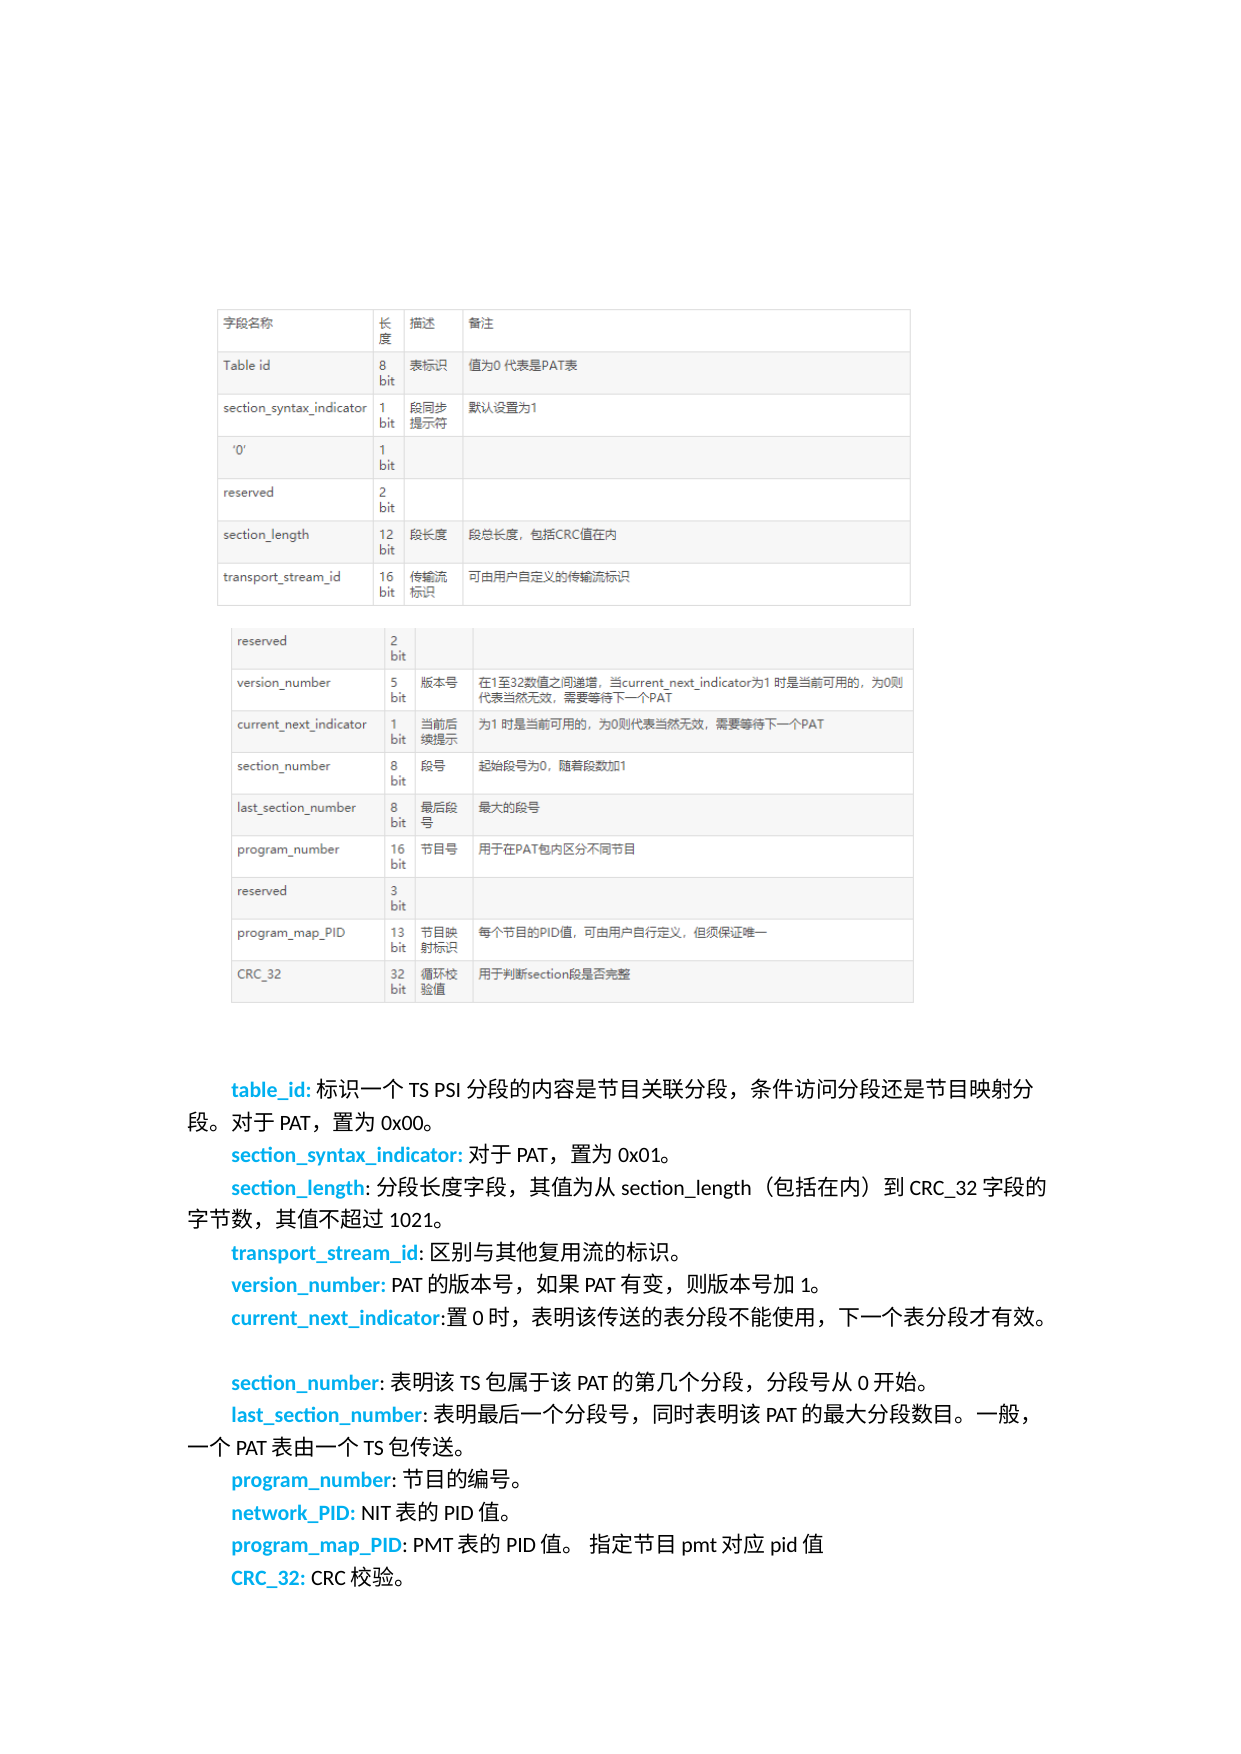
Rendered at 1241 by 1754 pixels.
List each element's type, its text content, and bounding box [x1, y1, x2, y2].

text section_length: 分段长度字段，其值为从section_length（包括在内）到CRC_32字段的字节数，其值不超过1021。 [187, 1169, 1053, 1234]
text program_number: 节目的编号。 [187, 1462, 1053, 1494]
text section_number: 表明该TS包属于该PAT的第几个分段，分段号从0开始。 [187, 1364, 1053, 1397]
text section_syntax_indicator: 对于PAT，置为0x01。 [187, 1137, 1053, 1169]
picture [225, 628, 922, 1008]
text last_section_number: 表明最后一个分段号，同时表明该PAT的最大分段数目。一般，一个PAT表由一个TS包传送。 [187, 1397, 1053, 1462]
picture [213, 305, 917, 606]
text current_next_indicator:置0时，表明该传送的表分段不能使用，下一个表分段才有效。 [187, 1299, 1053, 1364]
text version_number: PAT的版本号，如果PAT有变，则版本号加1。 [187, 1267, 1053, 1299]
text CRC_32: CRC校验。 [187, 1559, 1053, 1592]
text program_map_PID: PMT表的PID值。 指定节目pmt对应pid值 [187, 1527, 1053, 1559]
text table_id: 标识一个TS PSI 分段的内容是节目关联分段，条件访问分段还是节目映射分段。对于PAT，置为0x00。 [187, 1072, 1053, 1137]
text transport_stream_id: 区别与其他复用流的标识。 [187, 1234, 1053, 1267]
text network_PID: NIT表的PID值。 [187, 1494, 1053, 1527]
